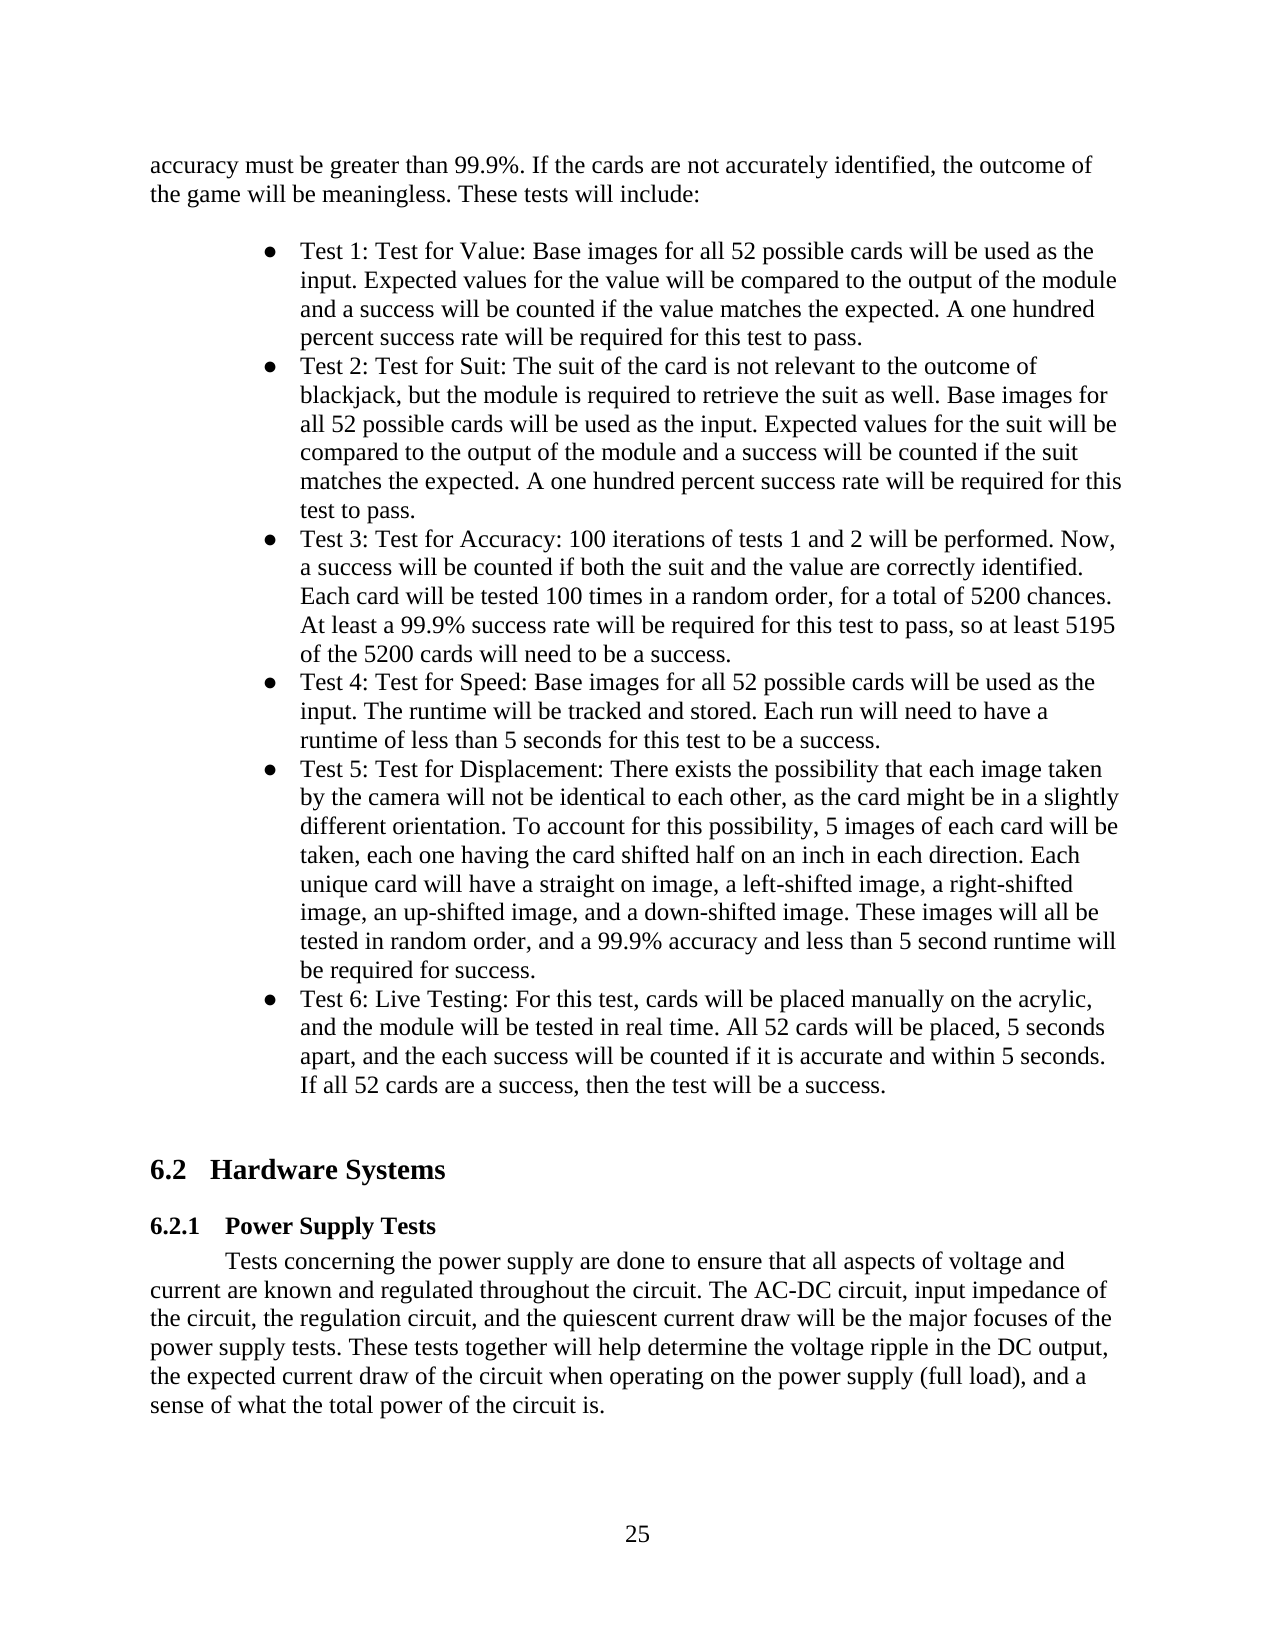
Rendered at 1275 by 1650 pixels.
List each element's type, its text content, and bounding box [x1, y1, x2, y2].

list Test 4: Test for Speed: Base images for all 52 possible cards will be used as the input. The runtime will be tracked and stored. Each run will need to have a runtime of less than 5 seconds for this test to be a success. [262, 667, 1125, 754]
subtitle Power Supply Tests [150, 1211, 1125, 1240]
subtitle Hardware Systems [150, 1152, 1125, 1186]
list Test 2: Test for Suit: The suit of the card is not relevant to the outcome of blackjack, but the module is required to retrieve the suit as well. Base images for all 52 possible cards will be used as the input. Expected values for the suit will be compared to the output of the module and a success will be counted if the suit matches the expected. A one hundred percent success rate will be required for this test to pass. [262, 351, 1125, 524]
list Test 5: Test for Displacement: There exists the possibility that each image taken by the camera will not be identical to each other, as the card might be in a slightly different orientation. To account for this possibility, 5 images of each card will be taken, each one having the card shifted half on an inch in each direction. Each unique card will have a straight on image, a left-shifted image, a right-shifted image, an up-shifted image, and a down-shifted image. These images will all be tested in random order, and a 99.9% accuracy and less than 5 second runtime will be required for success. [262, 754, 1125, 984]
text Tests concerning the power supply are done to ensure that all aspects of voltage and current are known and regulated throughout the circuit. The AC-DC circuit, input impedance of the circuit, the regulation circuit, and the quiescent current draw will be the major focuses of the power supply tests. These tests together will help determine the voltage ripple in the DC output, the expected current draw of the circuit when operating on the power supply (full load), and a sense of what the total power of the circuit is. [150, 1246, 1125, 1418]
list Test 3: Test for Accuracy: 100 iterations of tests 1 and 2 will be performed. Now, a success will be counted if both the suit and the value are correctly identified. Each card will be tested 100 times in a random order, for a total of 5200 chances. At least a 99.9% success rate will be required for this test to pass, so at least 5195 of the 5200 cards will need to be a success. [262, 524, 1125, 667]
list Test 1: Test for Value: Base images for all 52 possible cards will be used as the input. Expected values for the value will be compared to the output of the module and a success will be counted if the value matches the expected. A one hundred percent success rate will be required for this test to pass. [262, 236, 1125, 351]
list Test 6: Live Testing: For this test, cards will be placed manually on the acrylic, and the module will be tested in real time. All 52 cards will be placed, 5 seconds apart, and the each success will be counted if it is accurate and within 5 seconds. If all 52 cards are a success, then the test will be a success. [262, 984, 1125, 1099]
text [150, 150, 1125, 207]
